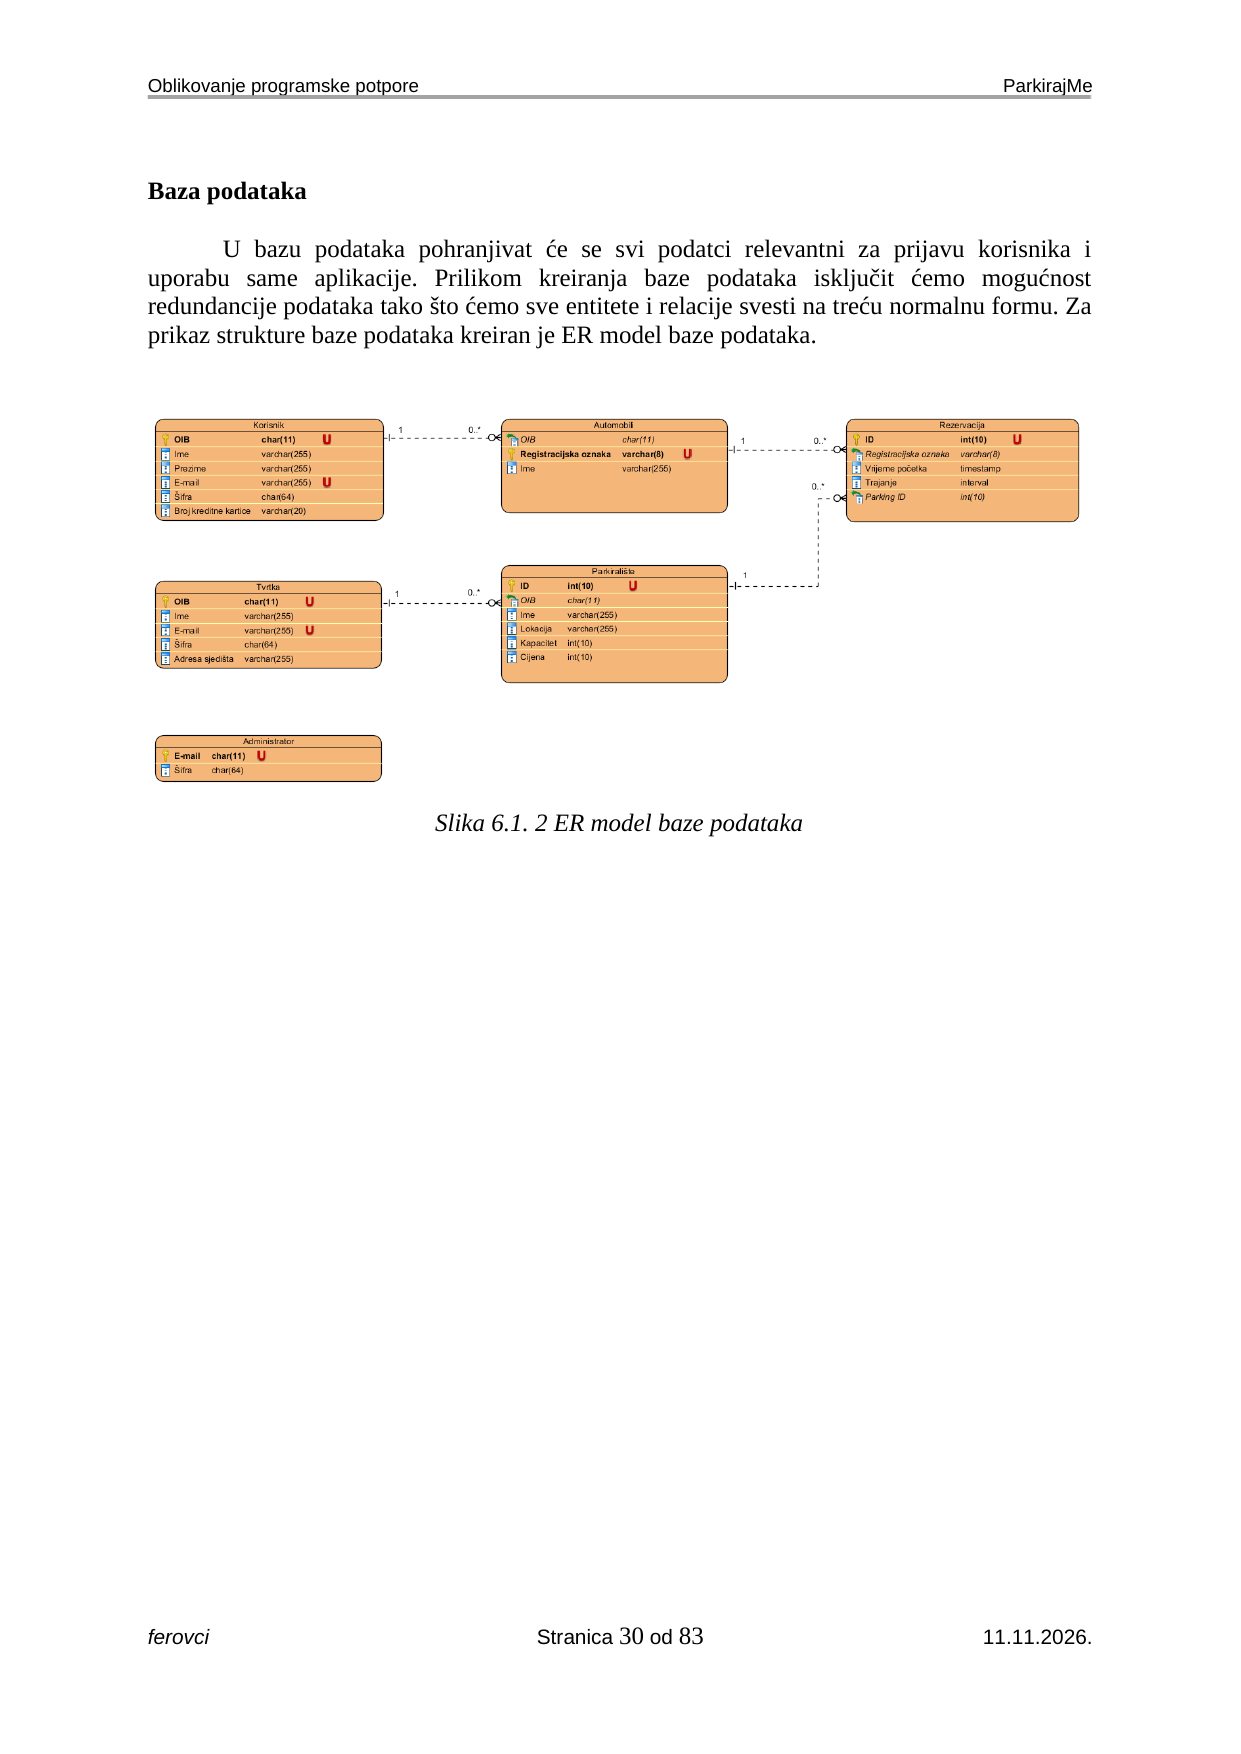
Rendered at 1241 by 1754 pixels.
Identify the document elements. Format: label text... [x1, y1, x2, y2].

text Slika 6.1. 2 ER model baze podataka [148, 808, 1093, 837]
text Baza podataka [148, 176, 1093, 205]
picture [147, 406, 1092, 796]
picture [147, 95, 1092, 99]
text U bazu podataka pohranjivat će se svi podatci relevantni za prijavu korisnika i uporabu same aplikacije. Prilikom kreiranja baze podataka isključit ćemo mogućnost redundancije podataka tako što ćemo sve entitete i relacije svesti na treću normalnu formu. Za prikaz strukture baze podataka kreiran je ER model baze podataka. [148, 234, 1093, 349]
